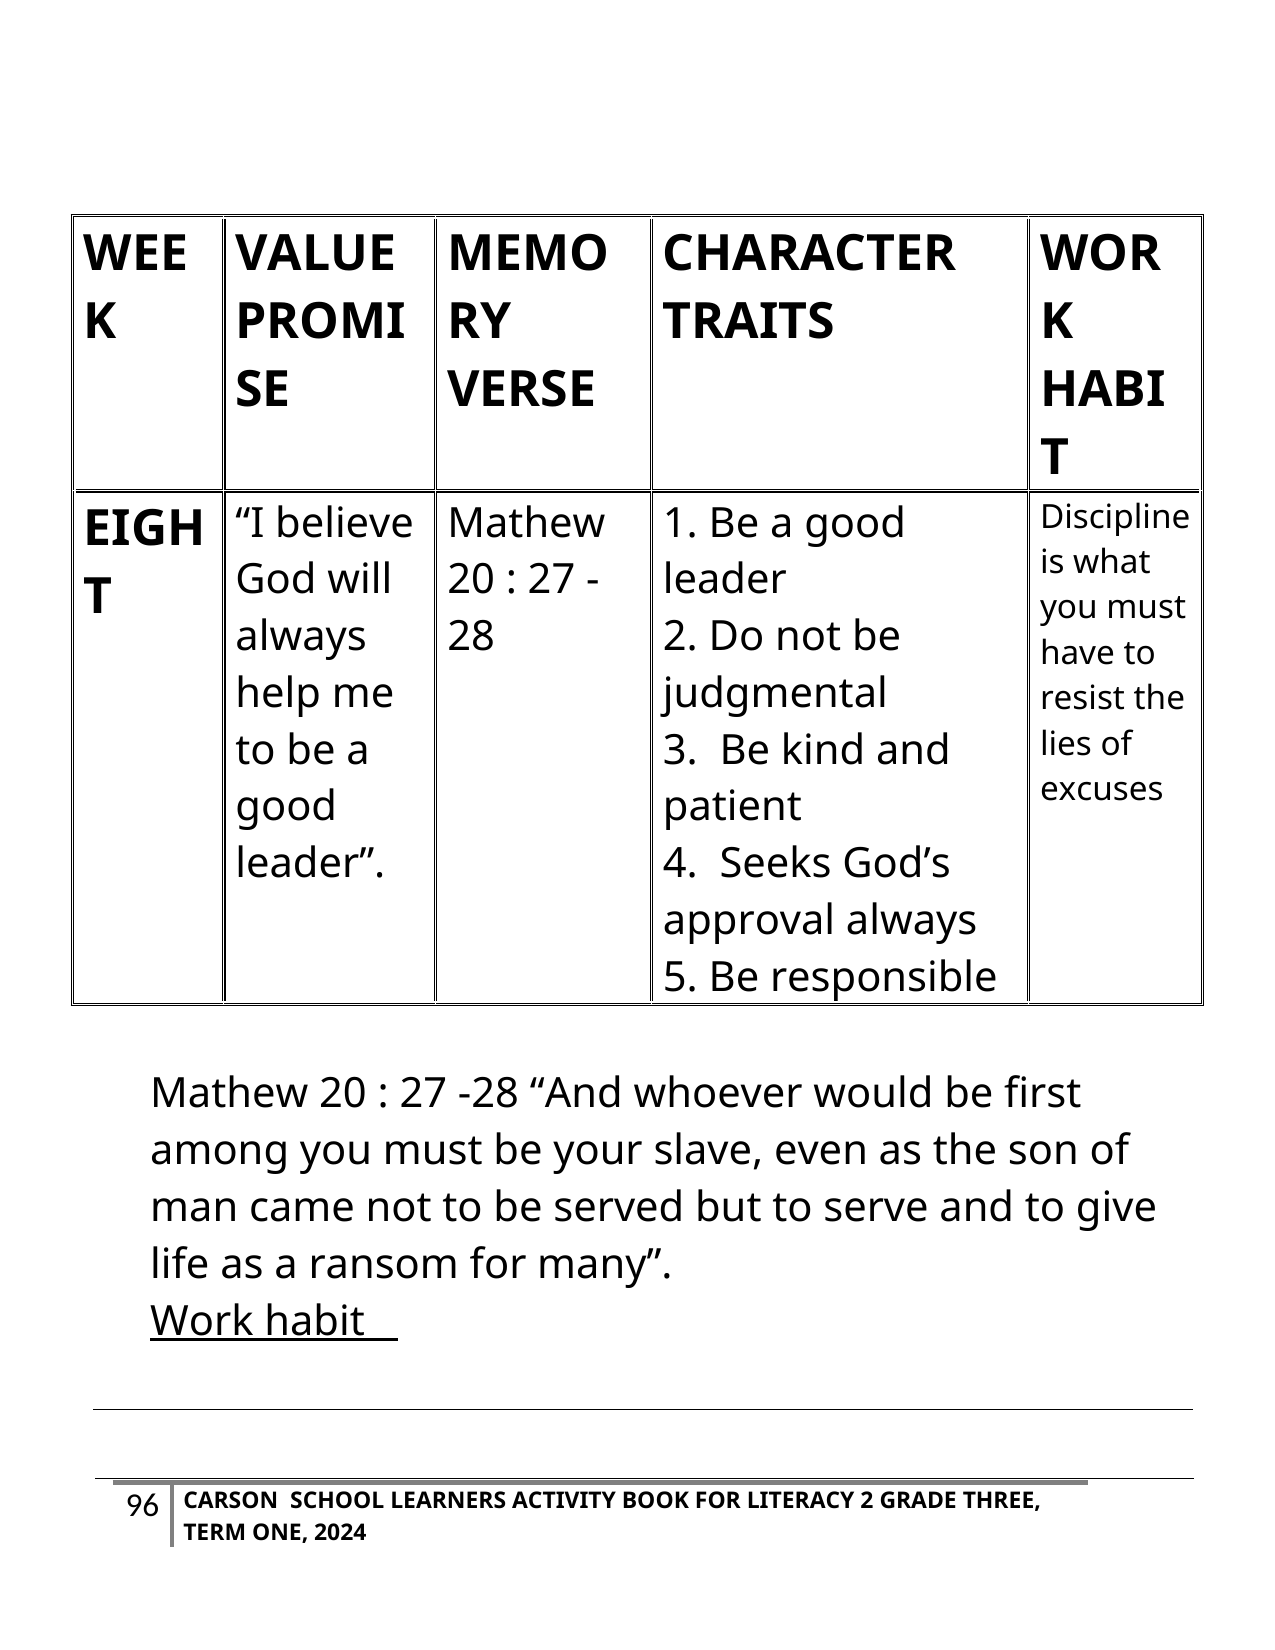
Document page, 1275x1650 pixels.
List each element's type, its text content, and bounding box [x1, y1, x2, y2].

table_header WEEK [74, 215, 224, 489]
table_header CHARACTER TRAITS [651, 217, 1028, 489]
table_header VALUE PROMISE [224, 215, 436, 489]
table_cell 1. Be a good leader 2. Do not be judgmental 3. Be kind and patient 4. Seeks God’s approval always 5. Be responsible [651, 492, 1028, 1003]
table_cell Mathew 20 : 27 -28 [436, 493, 651, 1003]
text Work habit [150, 1290, 1200, 1347]
table_header MEMORY VERSE [436, 217, 651, 489]
table_cell EIGHT [72, 489, 224, 1003]
table_cell “I believe God will always help me to be a good leader”. [224, 489, 436, 1003]
text Mathew 20 : 27 -28 “And whoever would be first among you must be your slave, even as the son of man came not to be served but to serve and to give life as a ransom for many”. [150, 1063, 1200, 1290]
table_cell Discipline is what you must have to resist the lies of excuses [1029, 489, 1203, 1003]
table_header WORK HABIT [1029, 217, 1201, 489]
